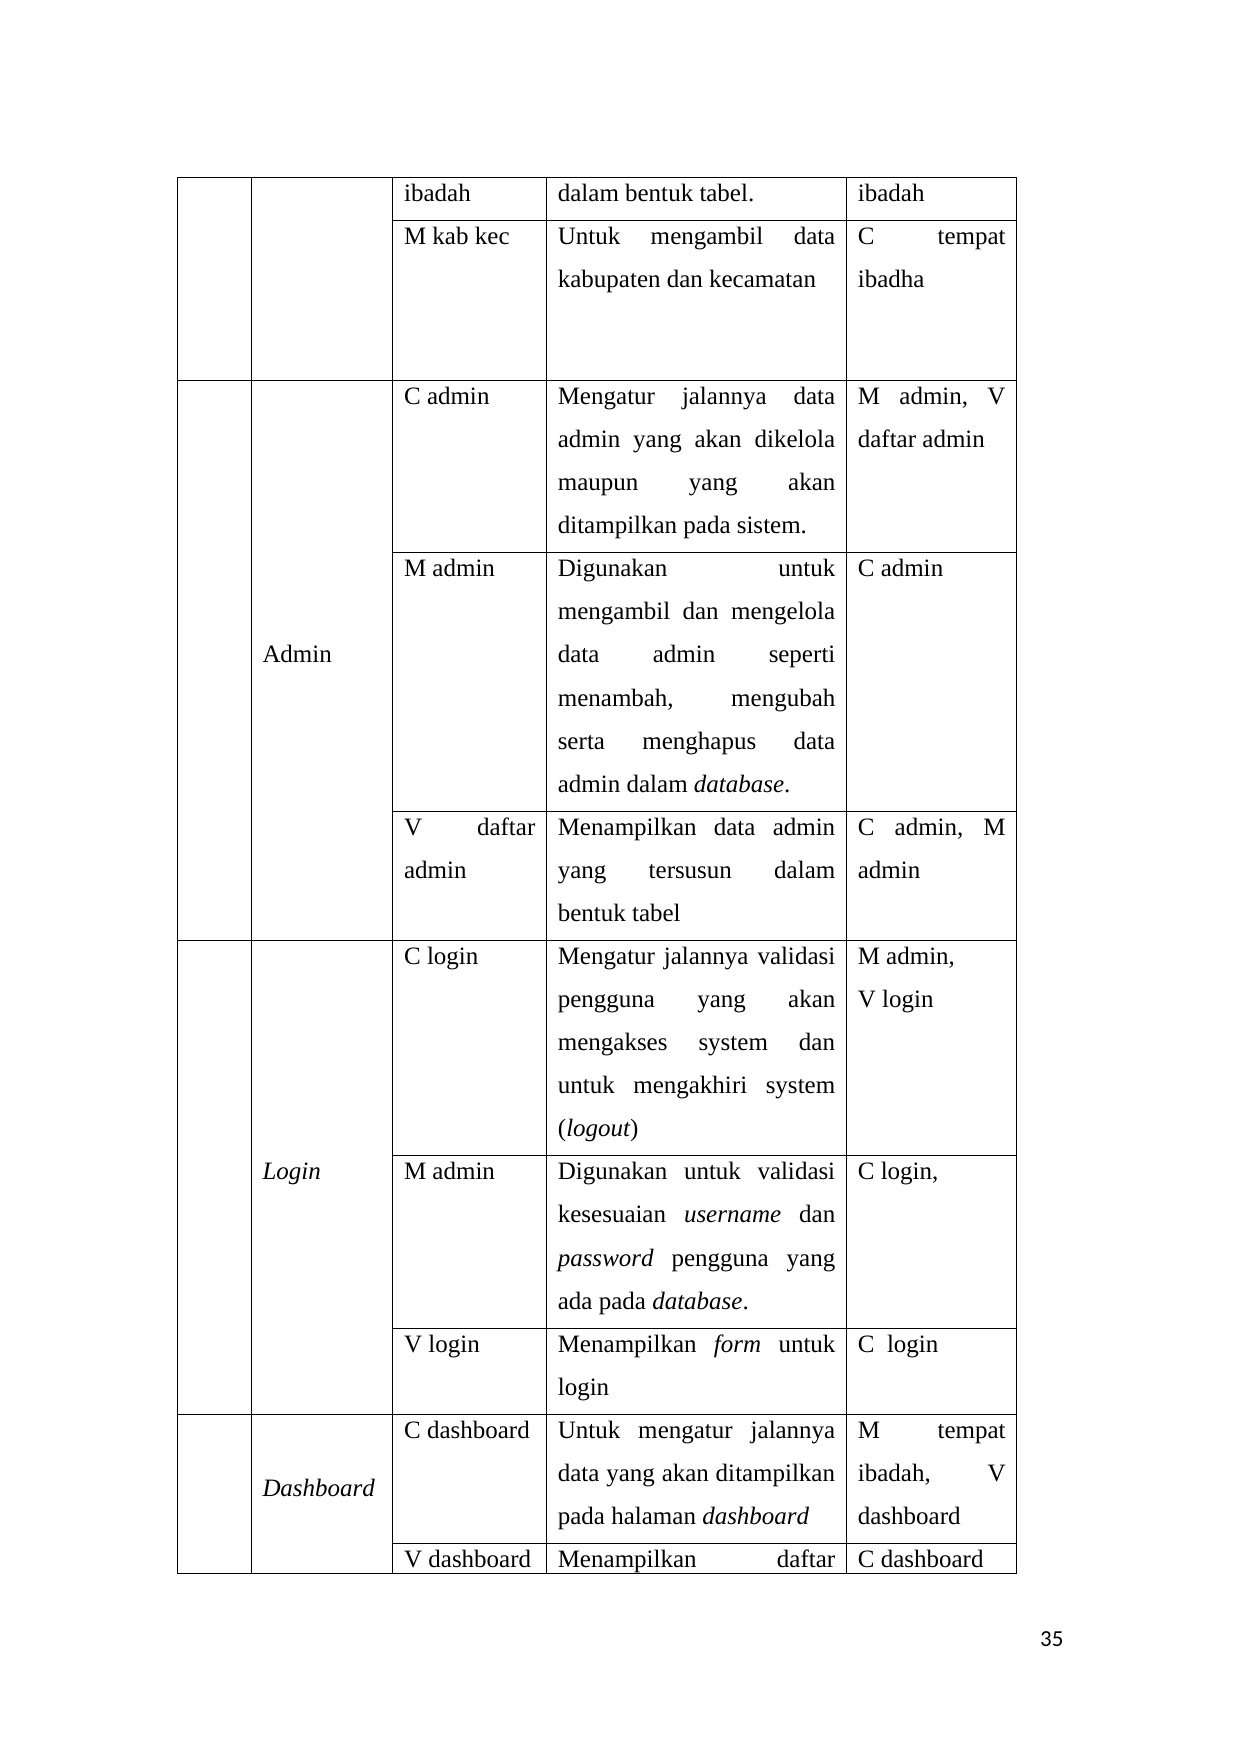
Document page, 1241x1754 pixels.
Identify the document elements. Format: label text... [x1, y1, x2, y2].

table_cell C admin, M admin [847, 812, 1016, 940]
table_cell Login [252, 941, 392, 1414]
table_cell C dashboard [847, 1544, 1016, 1573]
table_cell C login, [847, 1156, 1016, 1328]
table_cell Untuk mengatur jalannya data yang akan ditampilkan pada halaman dashboard [547, 1415, 846, 1543]
table_cell V dashboard [393, 1544, 546, 1573]
table_cell C login [393, 941, 546, 1155]
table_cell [847, 178, 1016, 220]
table_cell V login [393, 1329, 546, 1414]
table_cell C admin [393, 381, 546, 552]
table_cell C login [847, 1329, 1016, 1414]
table_cell Digunakan untuk validasi kesesuaian username dan password pengguna yang ada pada database. [547, 1156, 846, 1328]
table_cell M admin, V login [847, 941, 1016, 1155]
table_cell Mengatur jalannya data admin yang akan dikelola maupun yang akan ditampilkan pada sistem. [547, 381, 846, 552]
table_cell C dashboard [393, 1415, 546, 1543]
table_cell M admin [393, 1156, 546, 1328]
table_cell Menampilkan form untuk login [547, 1329, 846, 1414]
table_cell [178, 381, 251, 940]
table_cell Digunakan untuk mengambil dan mengelola data admin seperti menambah, mengubah serta menghapus data admin dalam database. [547, 553, 846, 811]
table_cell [393, 178, 546, 220]
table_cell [547, 1544, 846, 1573]
table_cell [178, 941, 251, 1414]
table_cell M admin [393, 553, 546, 811]
table_cell Mengatur jalannya validasi pengguna yang akan mengakses system dan untuk mengakhiri system (logout) [547, 941, 846, 1155]
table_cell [547, 178, 846, 220]
table_cell Menampilkan data admin yang tersusun dalam bentuk tabel [547, 812, 846, 940]
table_cell V daftar admin [393, 812, 546, 940]
table_cell Dashboard [252, 1415, 392, 1573]
table_cell Untuk mengambil data kabupaten dan kecamatan [547, 221, 846, 380]
table_cell Admin [252, 381, 392, 940]
table_cell C tempat ibadha [847, 221, 1016, 380]
table_cell C admin [847, 553, 1016, 811]
table_cell [178, 1415, 251, 1573]
table_cell M admin, V daftar admin [847, 381, 1016, 552]
table_cell M tempat ibadah, V dashboard [847, 1415, 1016, 1543]
table_cell M kab kec [393, 221, 546, 380]
